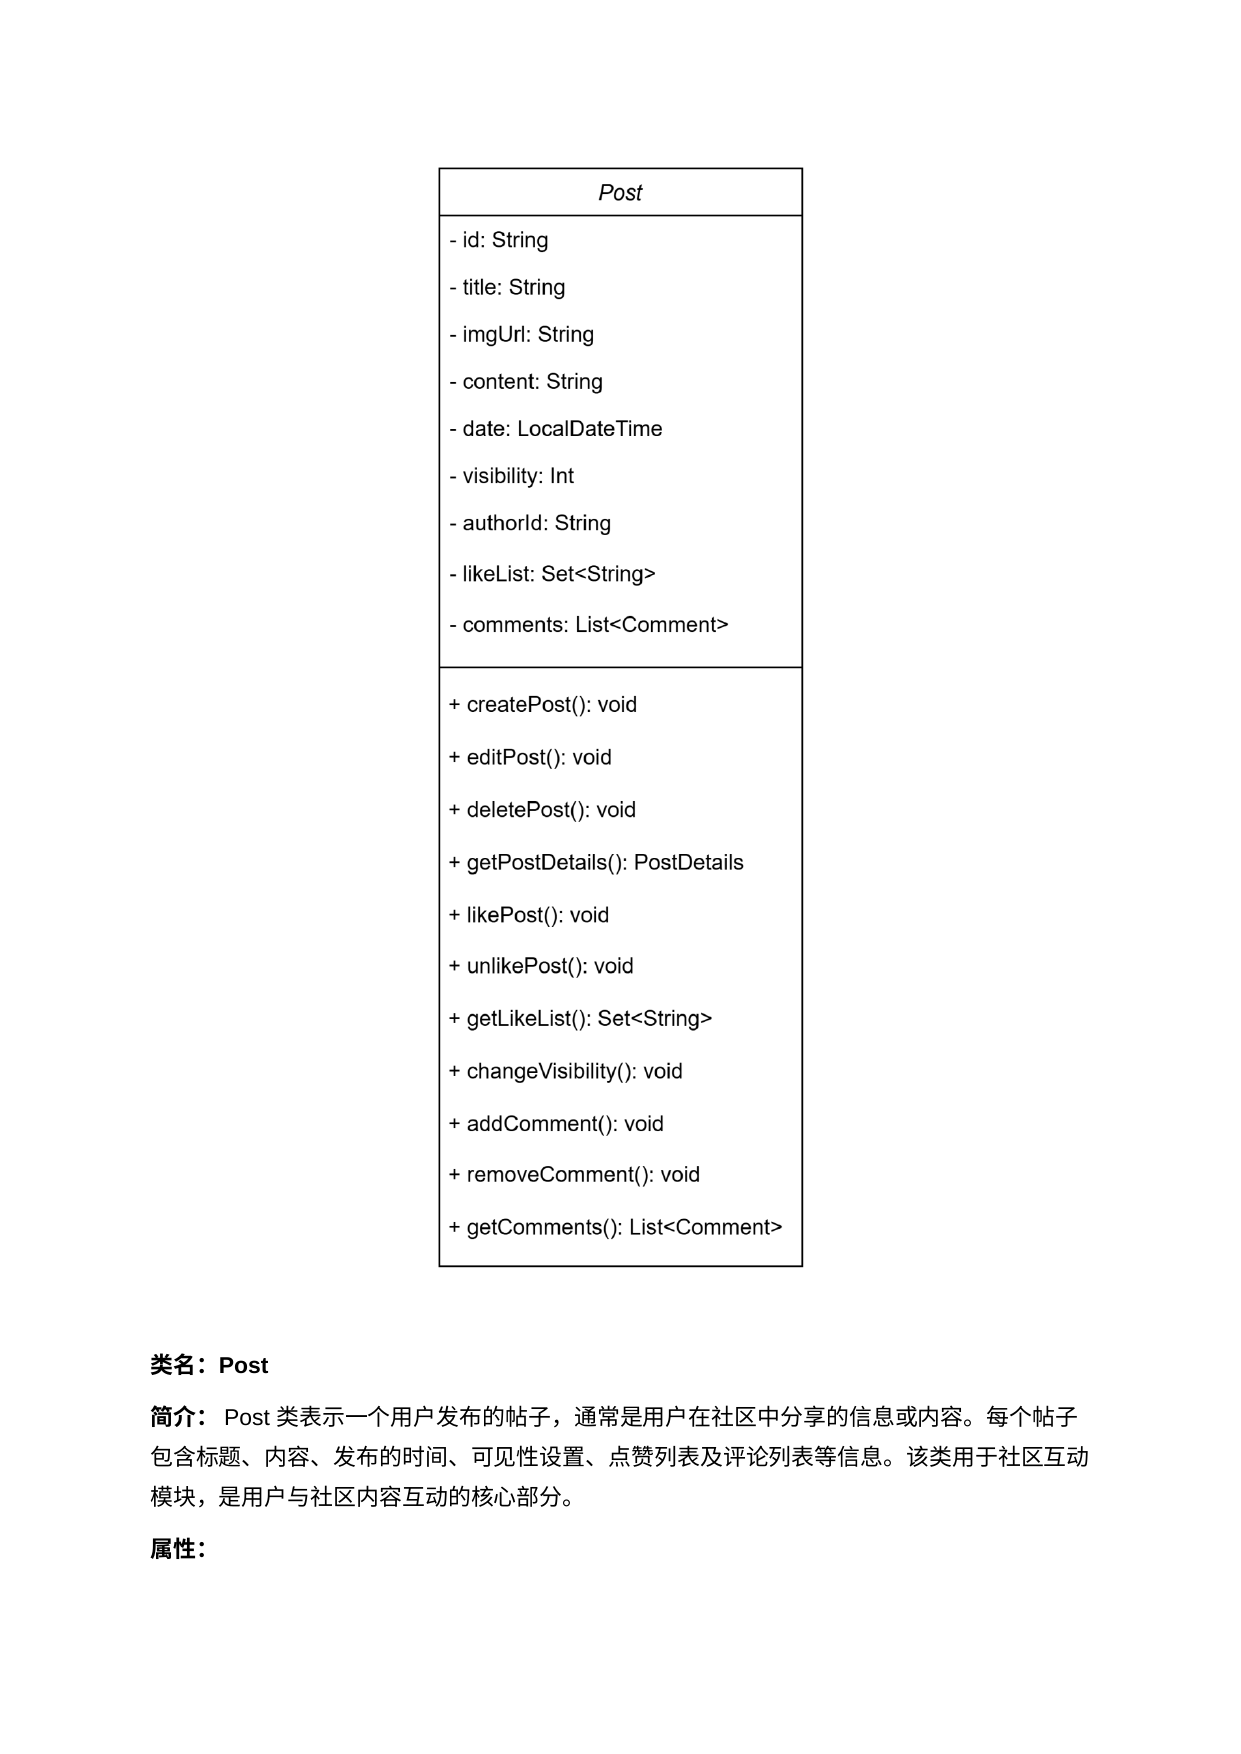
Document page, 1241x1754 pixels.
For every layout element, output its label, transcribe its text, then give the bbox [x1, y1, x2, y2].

picture [420, 150, 820, 1285]
text 属性： [150, 1531, 1090, 1564]
text 类名：Post [150, 1347, 1090, 1380]
text 简介： Post 类表示一个用户发布的帖子，通常是用户在社区中分享的信息或内容。每个帖子包含标题、内容、发布的时间、可见性设置、点赞列表及评论列表等信息。该类用于社区互动模块，是用户与社区内容互动的核心部分。 [150, 1399, 1090, 1512]
